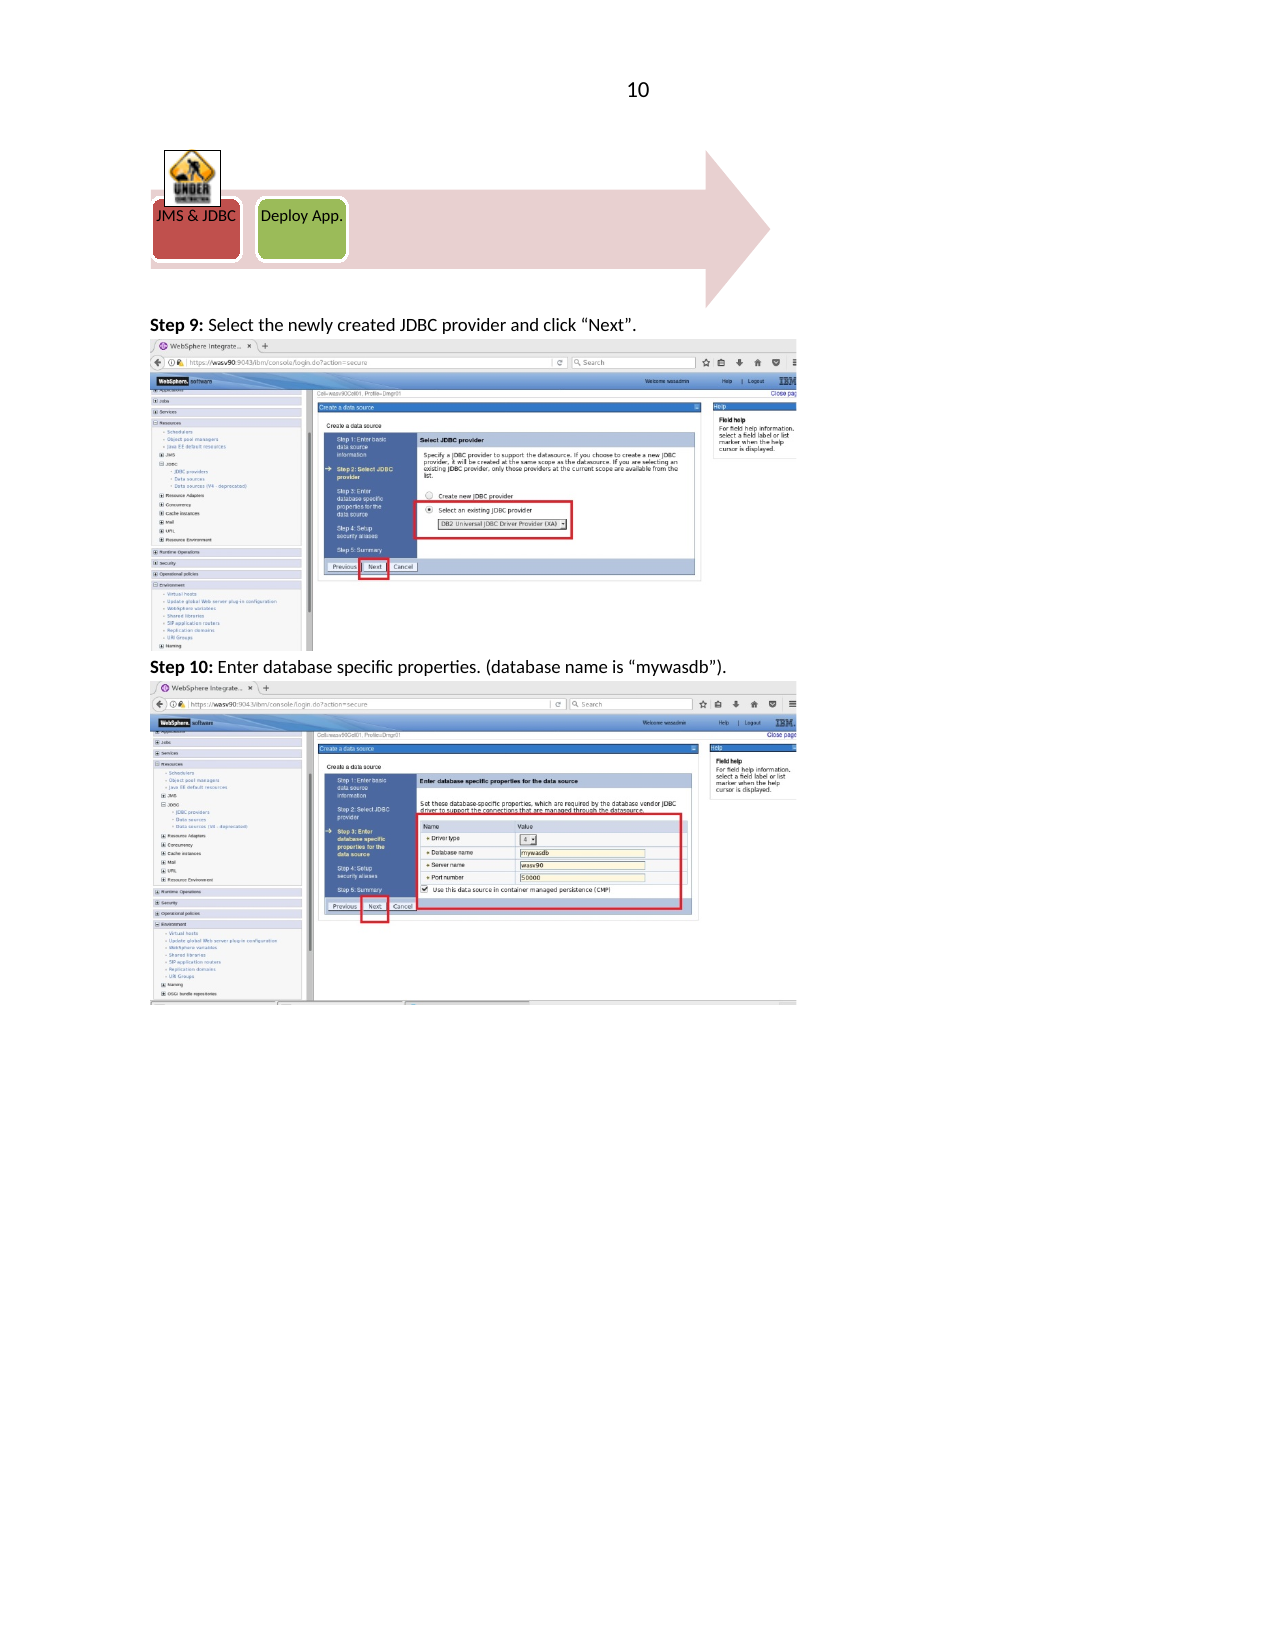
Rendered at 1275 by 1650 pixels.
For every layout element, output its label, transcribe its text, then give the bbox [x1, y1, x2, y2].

text Step 9: Select the newly created JDBC provider and click “Next”. [150, 313, 1125, 336]
picture [165, 151, 220, 206]
picture [150, 339, 797, 651]
picture [150, 681, 797, 1005]
text Step 10: Enter database specific properties. (database name is “mywasdb”). [150, 655, 1125, 678]
